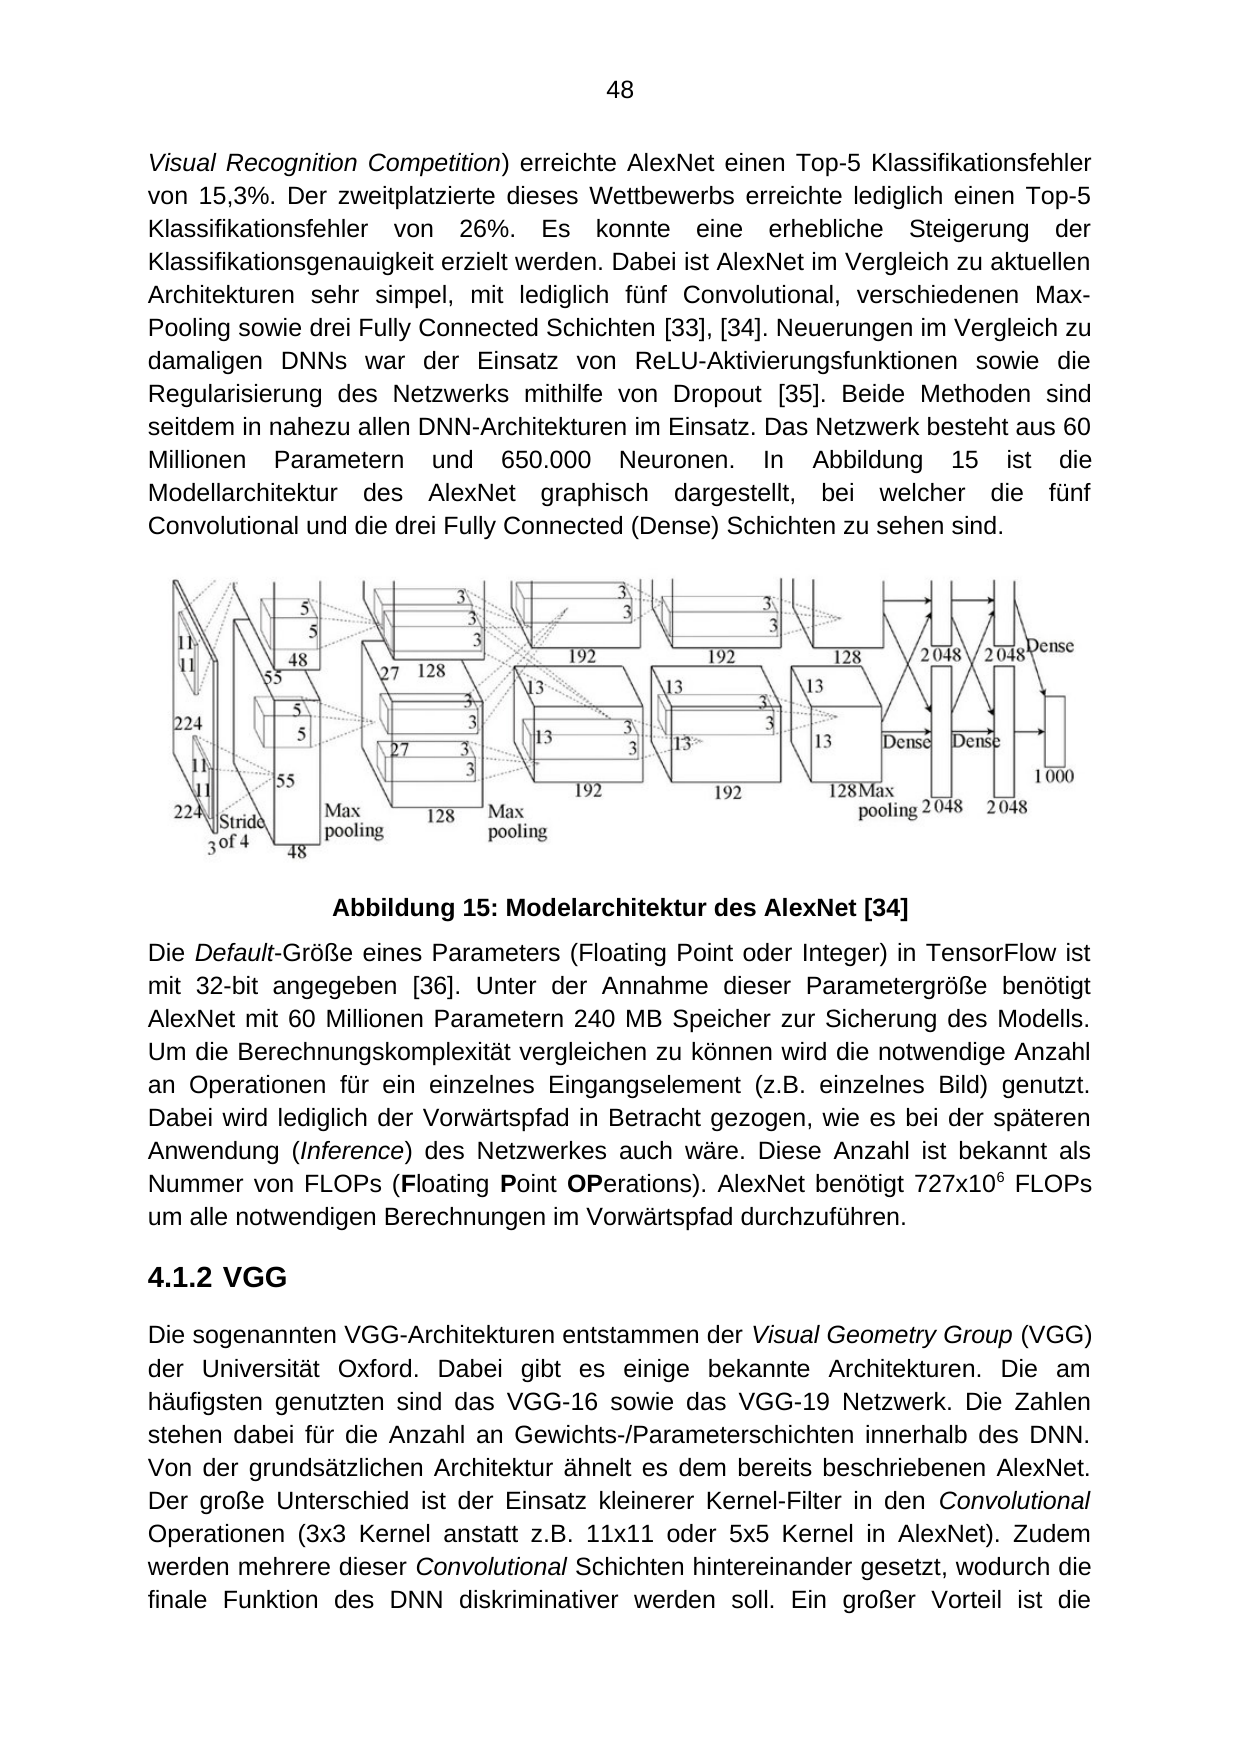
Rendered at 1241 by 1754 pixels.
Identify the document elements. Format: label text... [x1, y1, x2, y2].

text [148, 148, 1092, 540]
text Die Default-Größe eines Parameters (Floating Point oder Integer) in TensorFlow ist mit 32-bit angegeben. Unter der Annahme dieser Parametergröße benötigt AlexNet mit 60 Millionen Parametern 240 MB Speicher zur Sicherung des Modells. Um die Berechnungskomplexität vergleichen zu können wird die notwendige Anzahl an Operationen für ein einzelnes Eingangselement (z.B. einzelnes Bild) genutzt. Dabei wird lediglich der Vorwärtspfad in Betracht gezogen, wie es bei der späteren Anwendung (Inference) des Netzwerkes auch wäre. Diese Anzahl ist bekannt als Nummer von FLOPs (Floating Point OPerations). AlexNet benötigt 727x106 FLOPs um alle notwendigen Berechnungen im Vorwärtspfad durchzuführen. [148, 938, 1092, 1231]
picture [150, 568, 1096, 866]
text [148, 1321, 1092, 1613]
text Abbildung 15: Modelarchitektur des AlexNet [148, 893, 1092, 921]
subtitle VGG [148, 1260, 1092, 1294]
